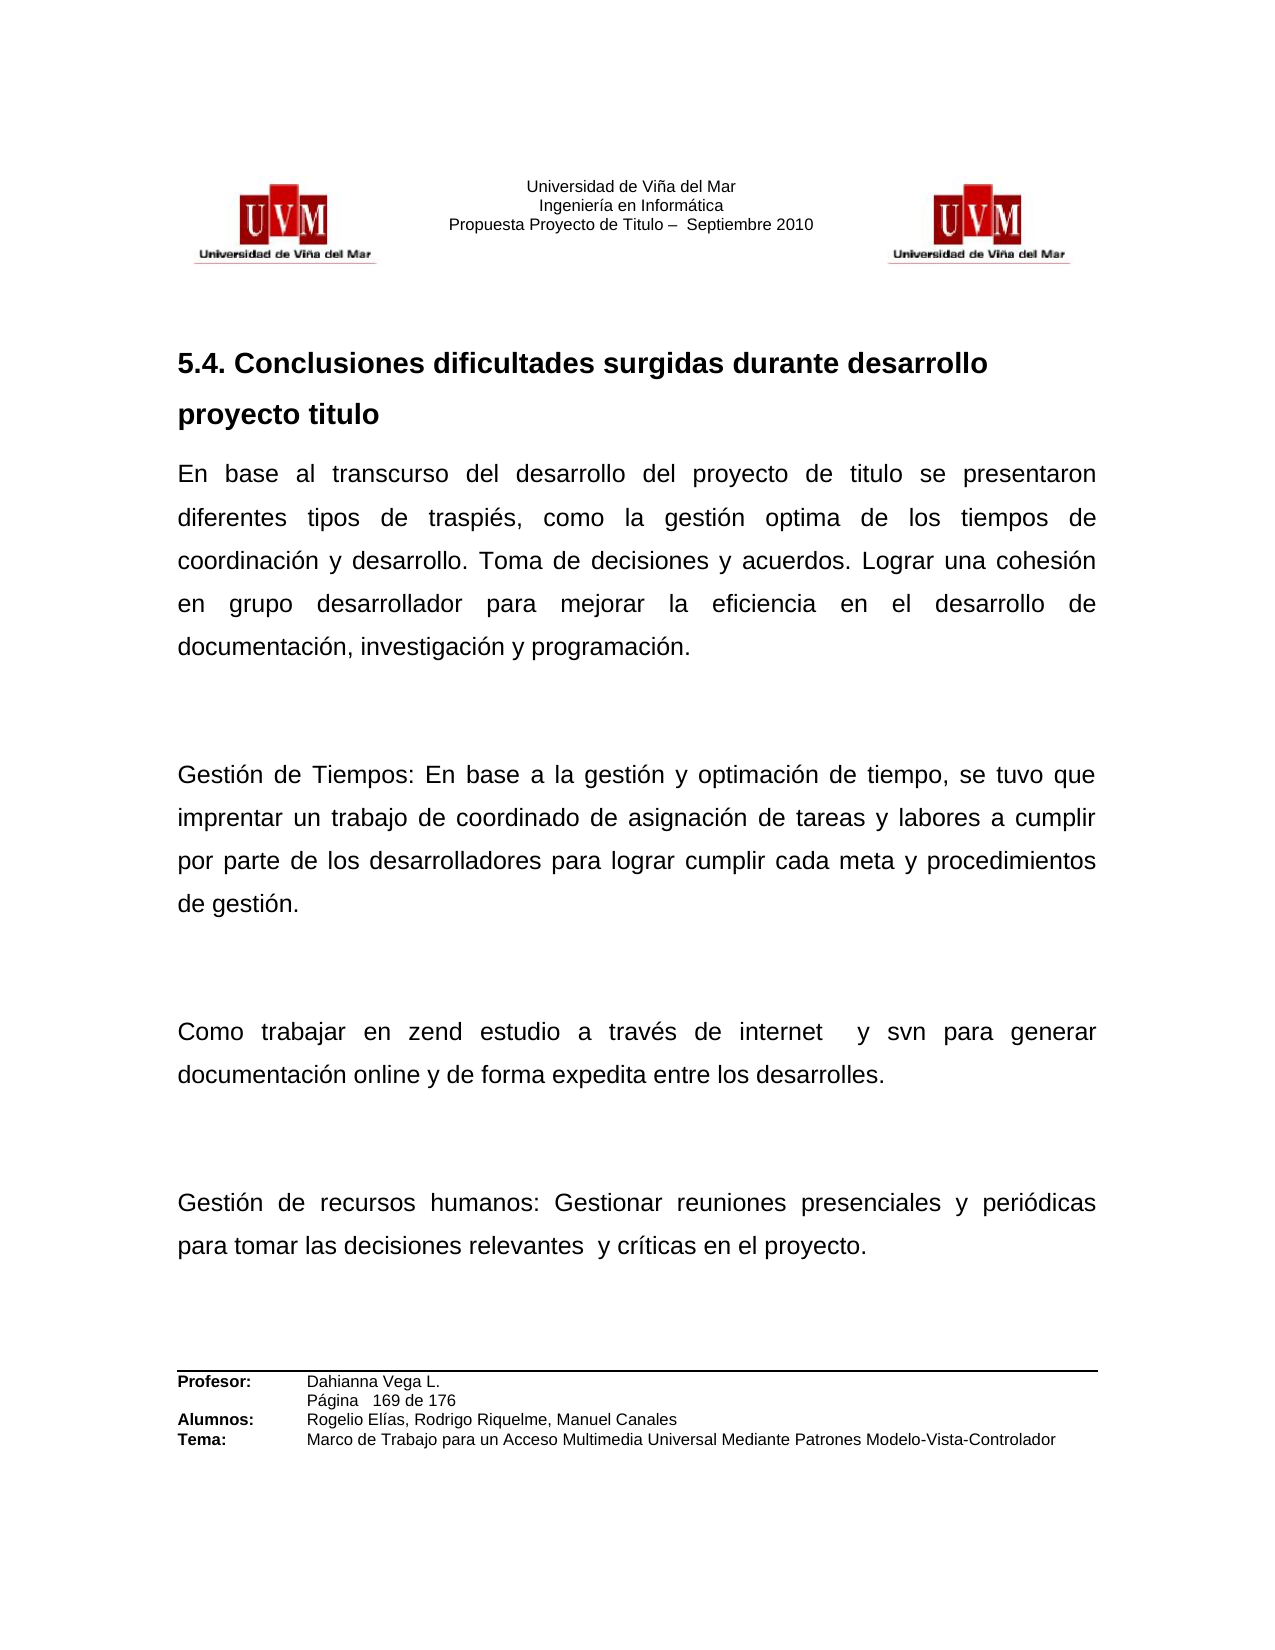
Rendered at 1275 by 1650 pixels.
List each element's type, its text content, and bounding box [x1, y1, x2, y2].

text En base al transcurso del desarrollo del proyecto de titulo se presentaron diferentes tipos de traspiés, como la gestión optima de los tiempos de coordinación y desarrollo. Toma de decisiones y acuerdos. Lograr una cohesión en grupo desarrollador para mejorar la eficiencia en el desarrollo de documentación, investigación y programación. [177, 459, 1098, 661]
picture [177, 176, 390, 267]
subtitle 5.4. Conclusiones dificultades surgidas durante desarrollo proyecto titulo [177, 346, 1098, 430]
text Gestión de Tiempos: En base a la gestión y optimación de tiempo, se tuvo que imprentar un trabajo de coordinado de asignación de tareas y labores a cumplir por parte de los desarrolladores para lograr cumplir cada meta y procedimientos de gestión. [177, 760, 1098, 918]
text Gestión de recursos humanos: Gestionar reuniones presenciales y periódicas para tomar las decisiones relevantes y críticas en el proyecto. [177, 1188, 1098, 1260]
text Como trabajar en zend estudio a través de internet y svn para generar documentación online y de forma expedita entre los desarrolles. [177, 1017, 1098, 1089]
picture [871, 176, 1084, 267]
